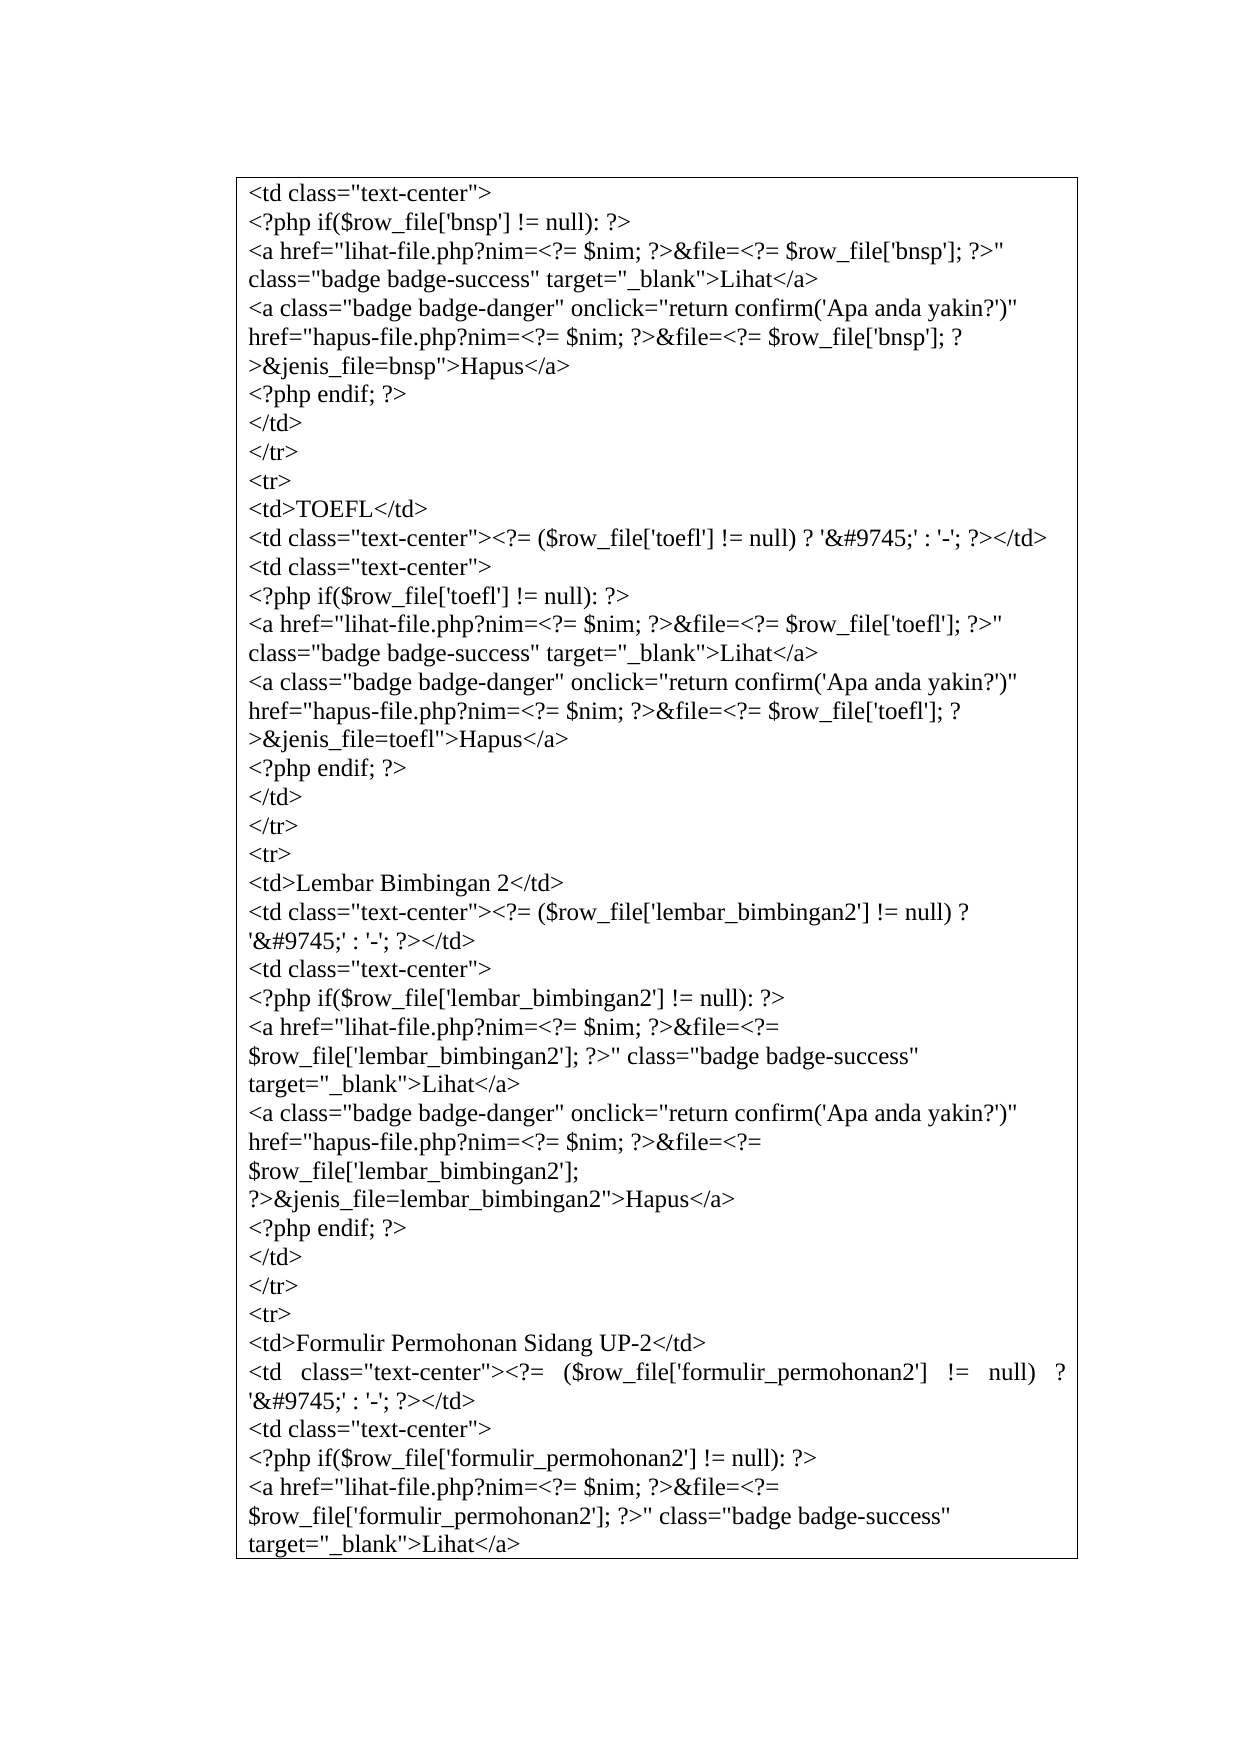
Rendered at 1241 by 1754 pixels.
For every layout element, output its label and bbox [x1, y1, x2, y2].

table_header [237, 178, 1077, 1558]
